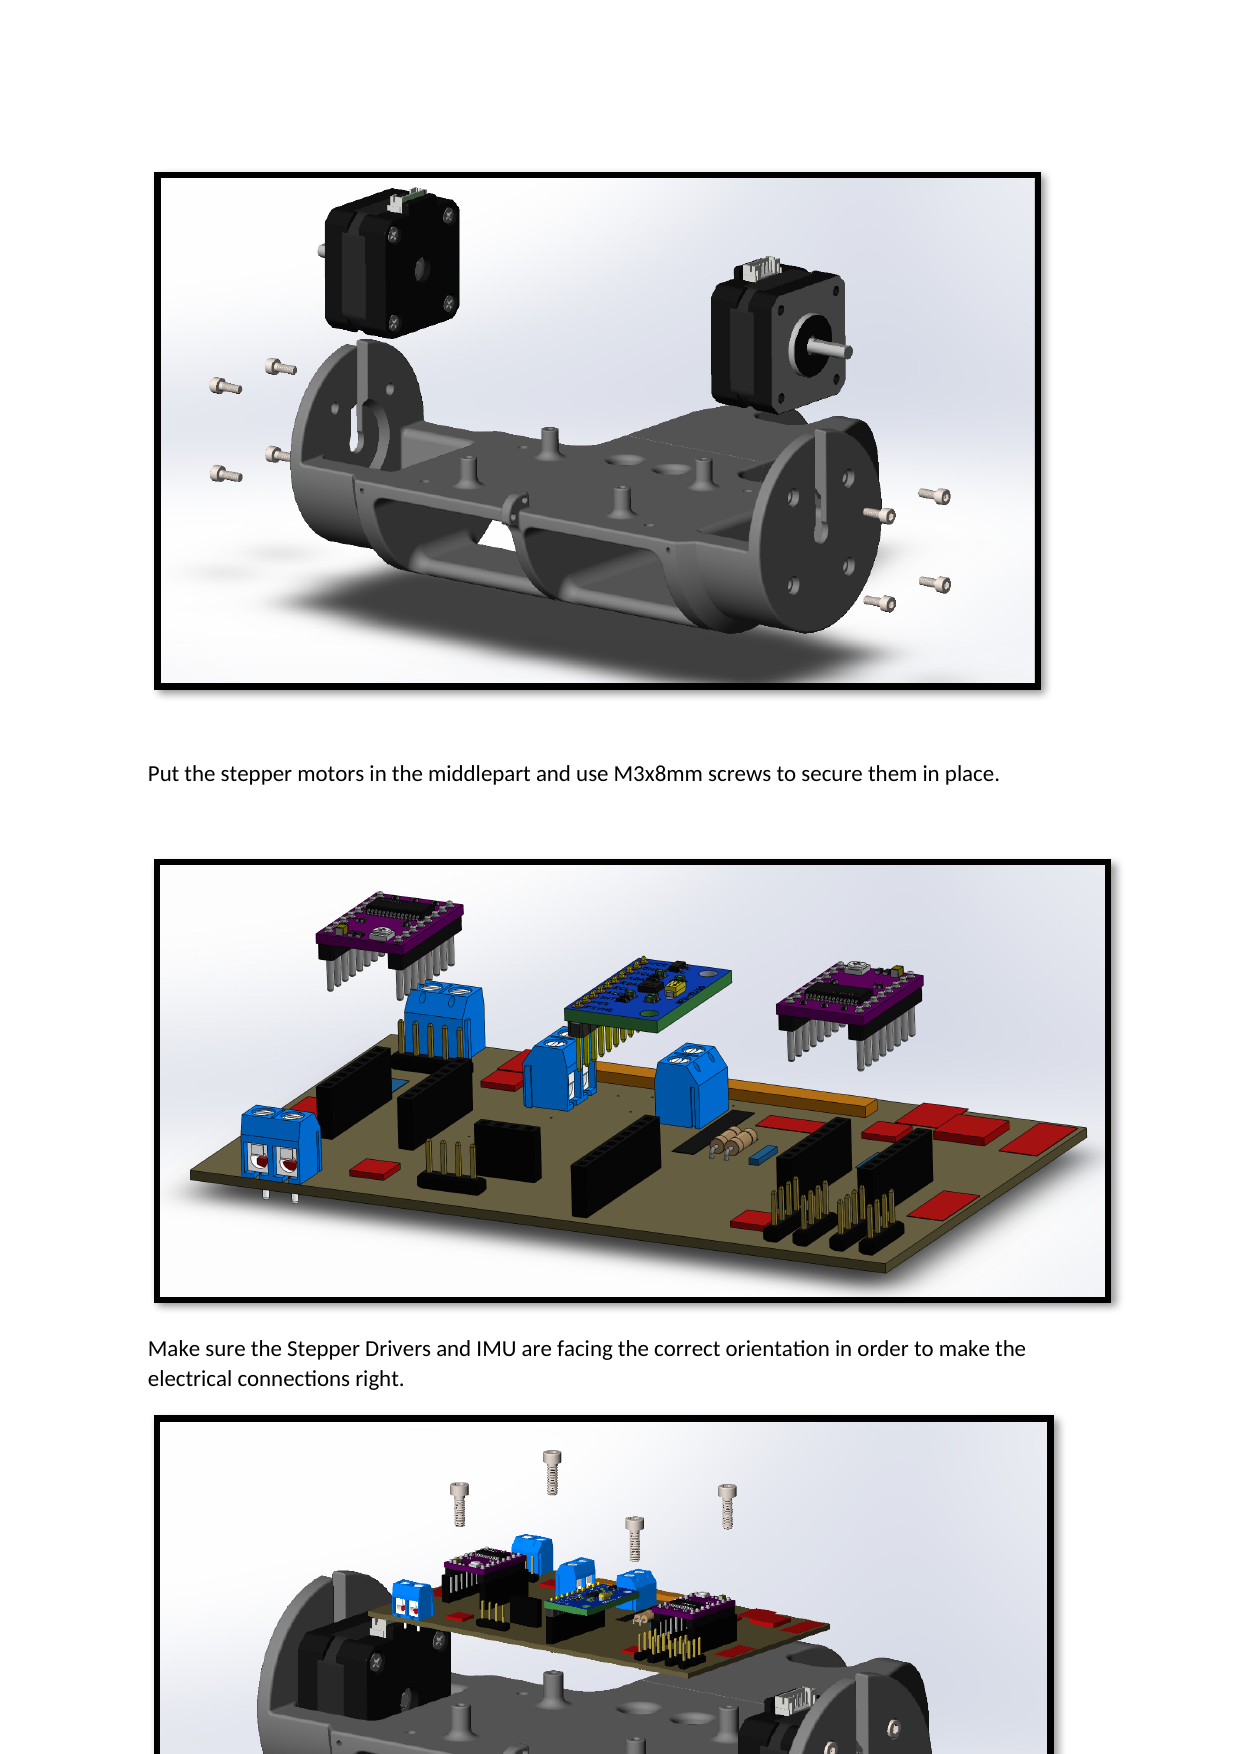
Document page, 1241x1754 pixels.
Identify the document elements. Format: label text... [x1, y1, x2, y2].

picture [160, 716, 1047, 1259]
picture [160, 160, 1105, 591]
text Make sure the Stepper Drivers and IMU are facing the correct orientation in order to make the electrical connections right. [148, 629, 1093, 687]
